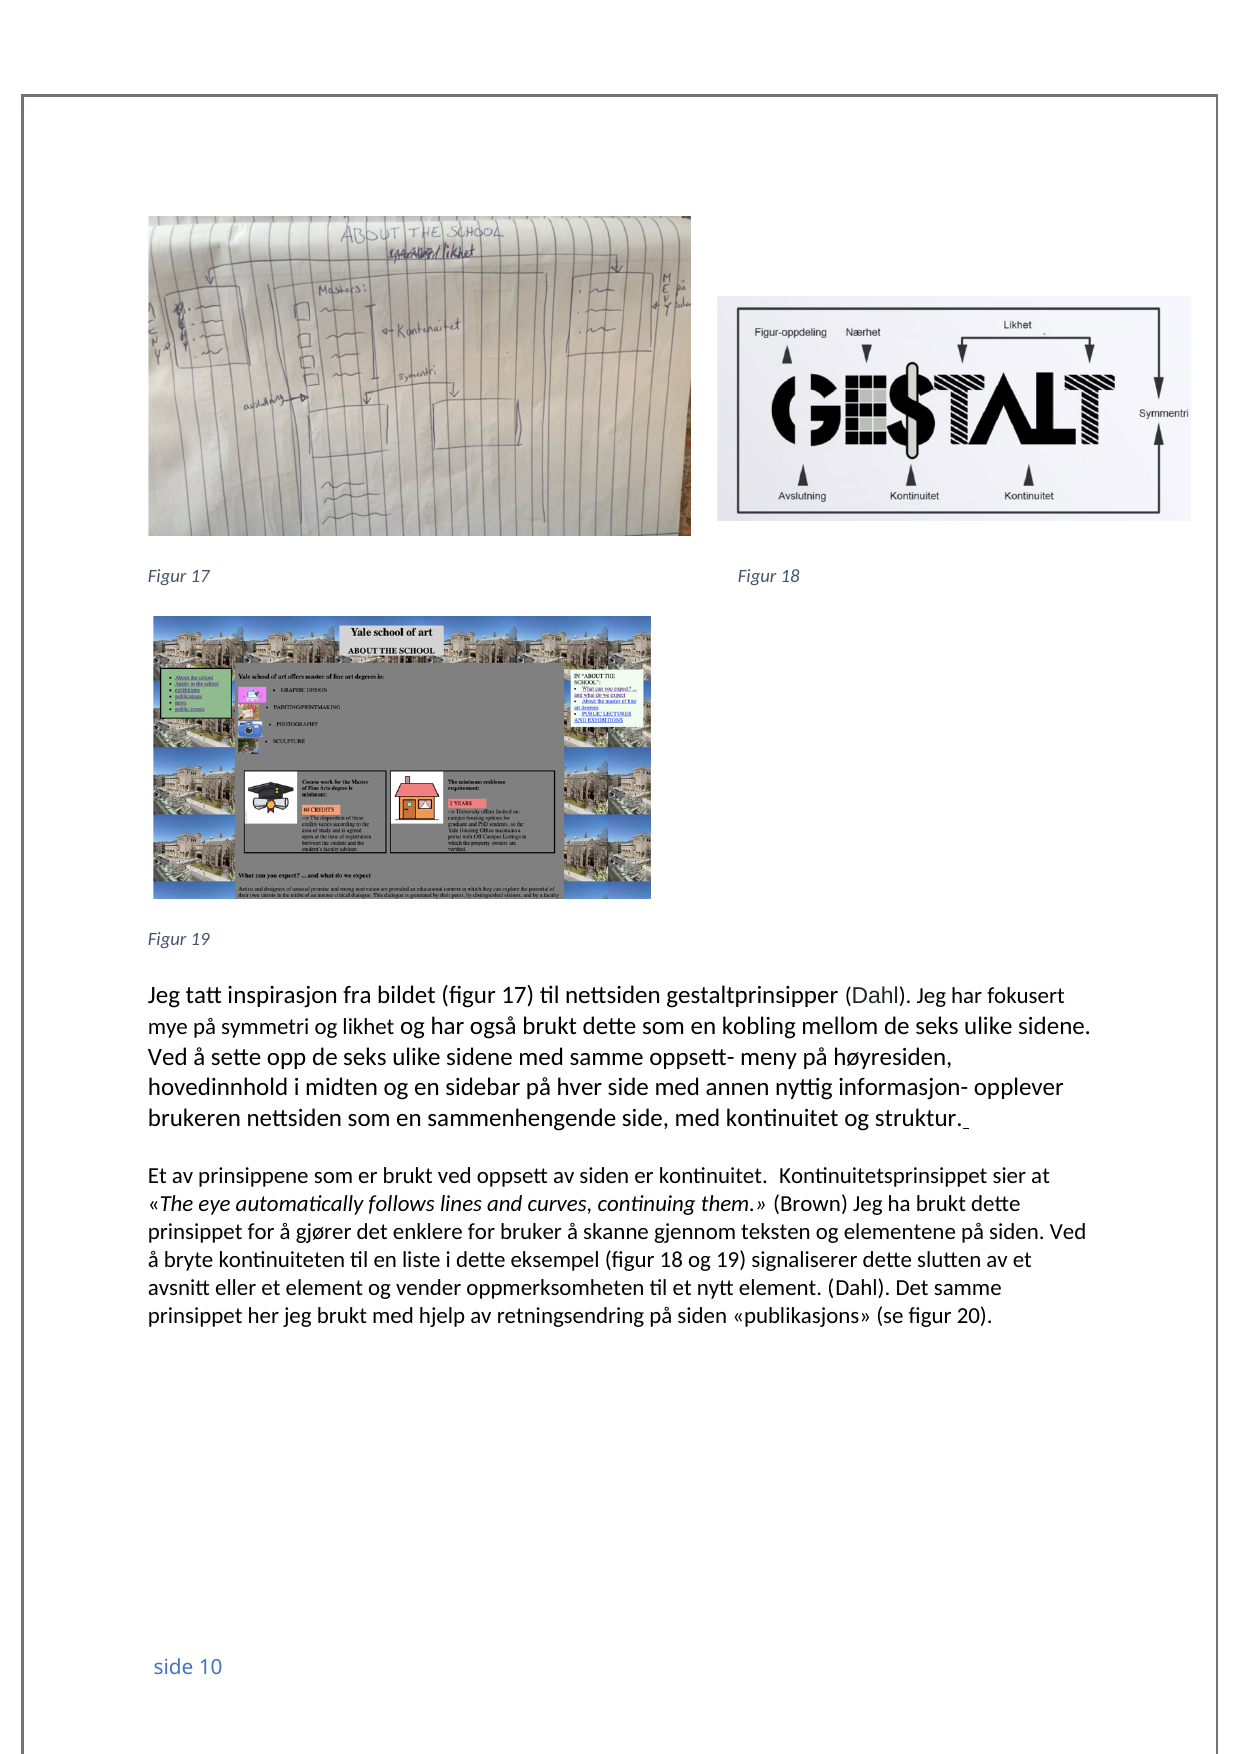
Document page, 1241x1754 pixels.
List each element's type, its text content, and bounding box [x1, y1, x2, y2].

picture [149, 216, 691, 536]
text Et av prinsippene som er brukt ved oppsett av siden er kontinuitet. Kontinuitetsprinsippet sier at «The eye automatically follows lines and curves, continuing them.» (Brown) Jeg ha brukt dette prinsippet for å gjører det enklere for bruker å skanne gjennom teksten og elementene på siden. Ved å bryte kontinuiteten til en liste i dette eksempel (figur 18 og 19) signaliserer dette slutten av et avsnitt eller et element og vender oppmerksomheten til et nytt element. (Dahl). Det samme prinsippet her jeg brukt med hjelp av retningsendring på siden «publikasjons» (se figur 20). [148, 1161, 1093, 1329]
picture [153, 616, 651, 899]
text Jeg tatt inspirasjon fra bildet (figur 17) til nettsiden gestaltprinsipper (Dahl). Jeg har fokusert mye på symmetri og likhet og har også brukt dette som en kobling mellom de seks ulike sidene. Ved å sette opp de seks ulike sidene med samme oppsett- meny på høyresiden, hovedinnhold i midten og en sidebar på hver side med annen nyttig informasjon- opplever brukeren nettsiden som en sammenhengende side, med kontinuitet og struktur. [148, 979, 1093, 1132]
picture [716, 296, 1191, 520]
